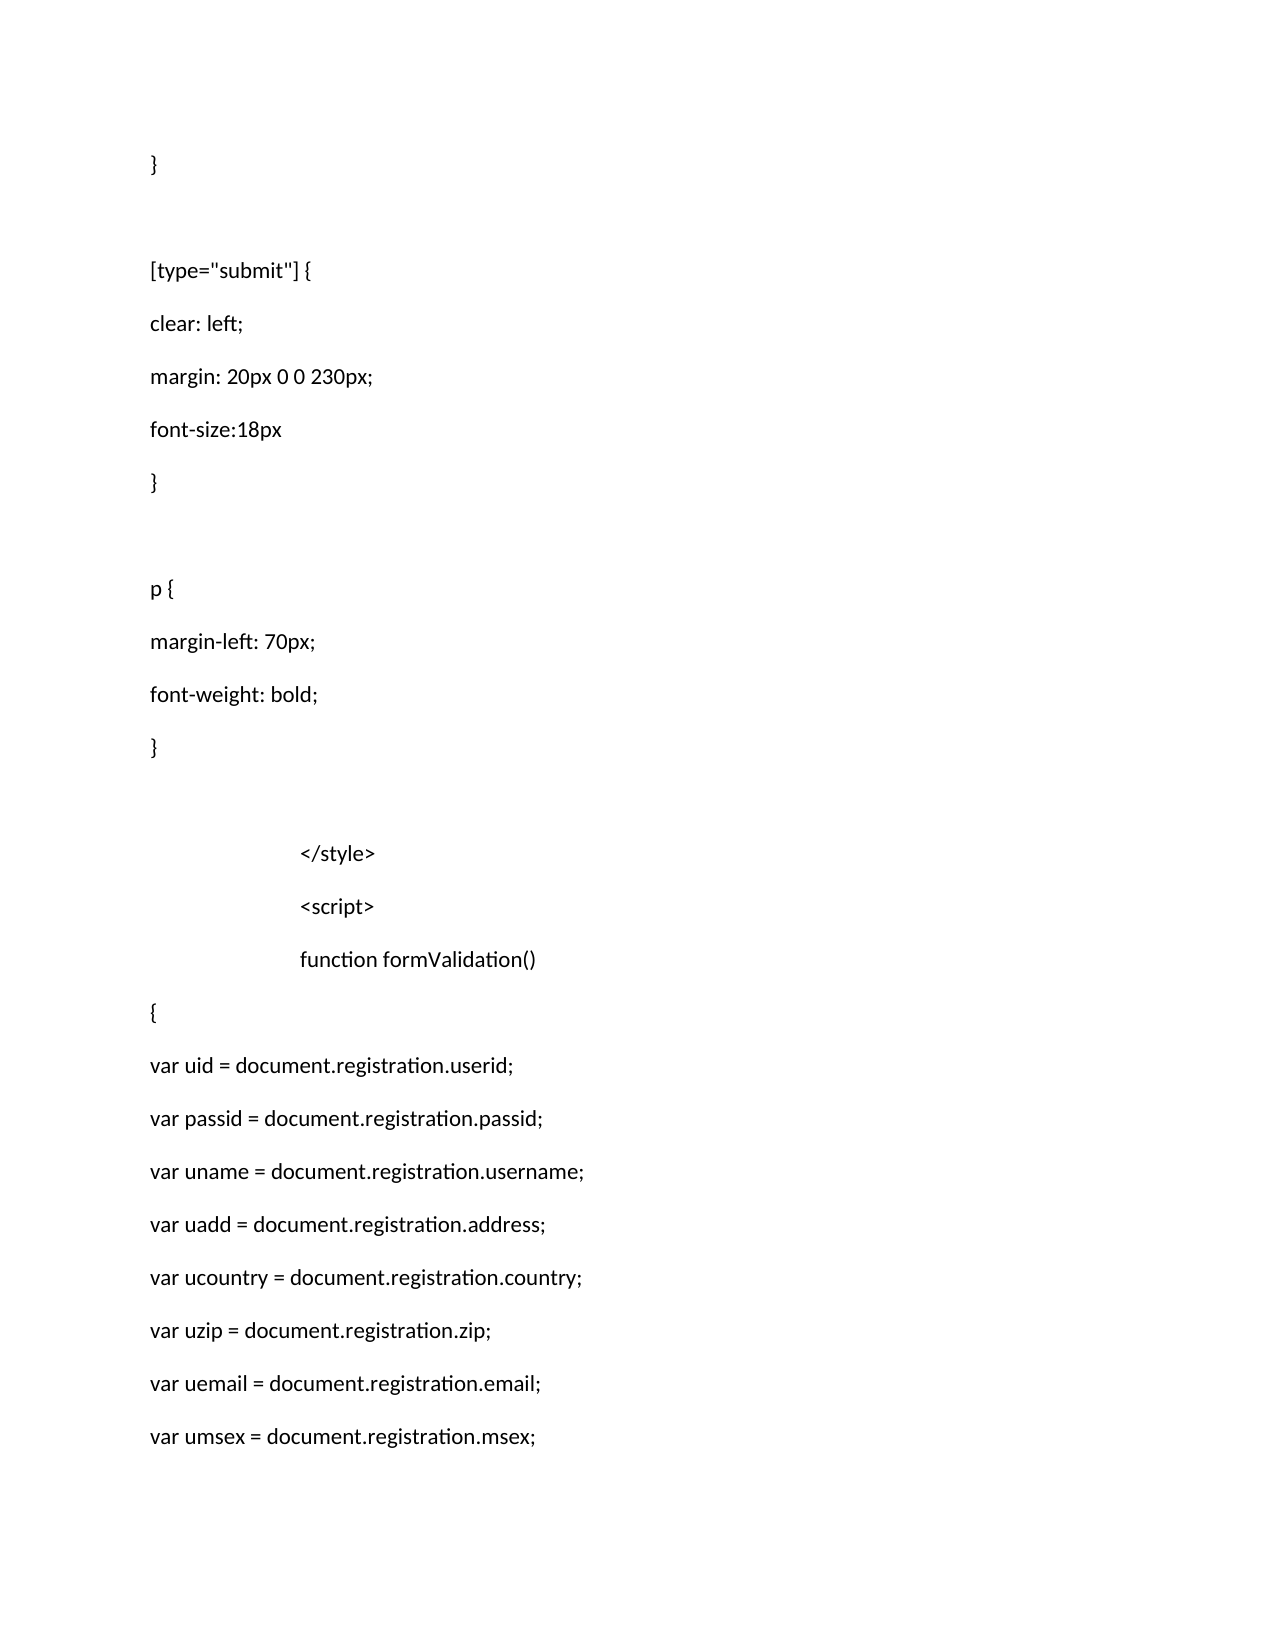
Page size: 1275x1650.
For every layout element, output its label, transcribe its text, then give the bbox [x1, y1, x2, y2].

text function formValidation() [150, 945, 1125, 973]
text { [150, 998, 1125, 1026]
text } [150, 733, 1125, 761]
text var uzip = document.registration.zip; [150, 1316, 1125, 1344]
text [type="submit"] { [150, 256, 1125, 284]
text clear: left; [150, 309, 1125, 337]
text var uid = document.registration.userid; [150, 1051, 1125, 1079]
text var umsex = document.registration.msex; [150, 1422, 1125, 1451]
text var uemail = document.registration.email; [150, 1369, 1125, 1397]
text font-size:18px [150, 415, 1125, 443]
text var passid = document.registration.passid; [150, 1104, 1125, 1132]
text var ucountry = document.registration.country; [150, 1263, 1125, 1291]
text p { [150, 574, 1125, 602]
text font-weight: bold; [150, 680, 1125, 708]
text <script> [150, 892, 1125, 920]
text var uname = document.registration.username; [150, 1157, 1125, 1185]
text } [150, 150, 1125, 178]
text margin: 20px 0 0 230px; [150, 362, 1125, 390]
text </style> [150, 839, 1125, 867]
text var uadd = document.registration.address; [150, 1210, 1125, 1238]
text } [150, 468, 1125, 496]
text margin-left: 70px; [150, 627, 1125, 655]
